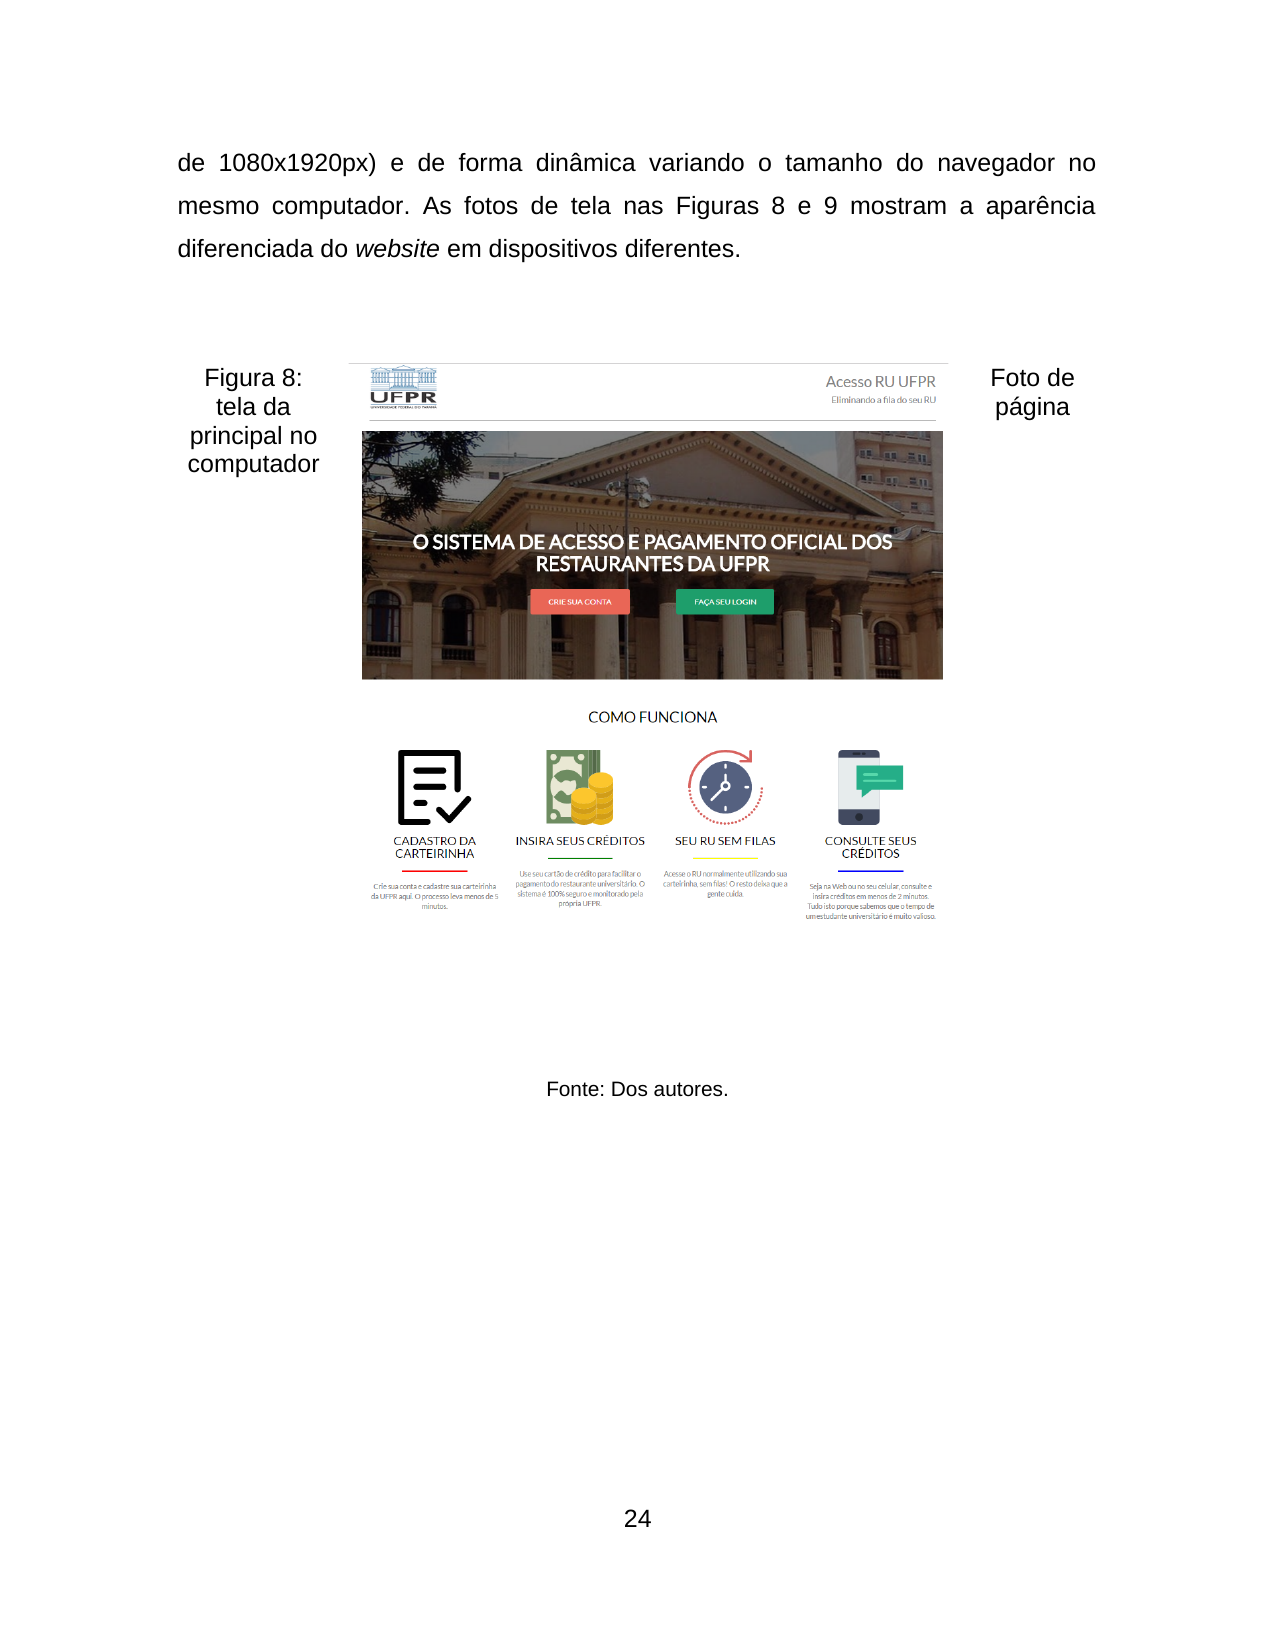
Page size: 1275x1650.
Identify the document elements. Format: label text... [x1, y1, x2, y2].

text Figura 8: Foto de tela da página principal no computador [949, 363, 1098, 478]
text Figura 8: Foto de tela da página principal no computador [177, 363, 348, 478]
picture [348, 363, 949, 943]
text Fonte: Dos autores. [177, 1077, 1098, 1101]
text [177, 148, 1098, 263]
